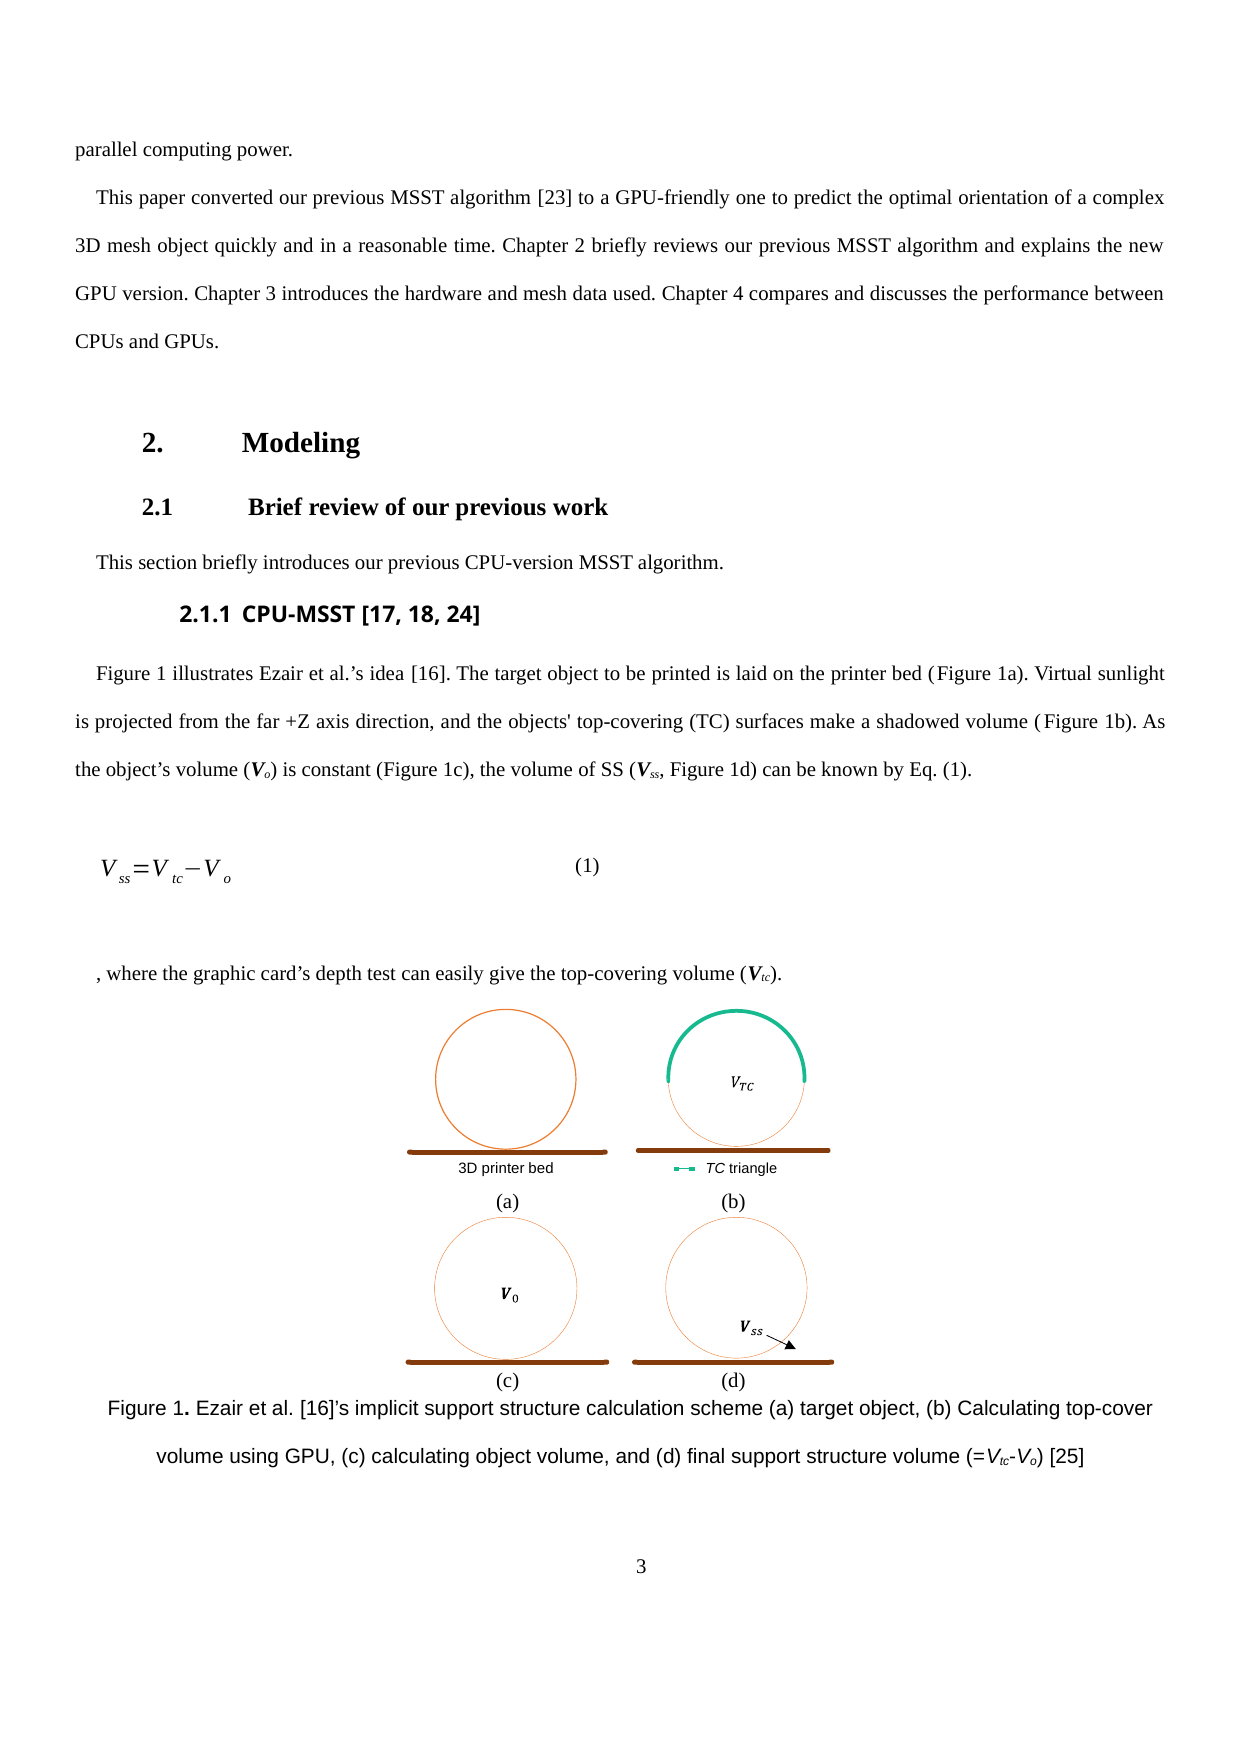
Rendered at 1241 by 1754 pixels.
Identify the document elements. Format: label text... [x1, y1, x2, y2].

table_header (b) [620, 1009, 846, 1217]
subtitle CPU-MSST [17, 18, 24] [179, 598, 1165, 629]
text , where the graphic card’s depth test can easily give the top-covering volume (Vtc). [75, 961, 1165, 984]
text This section briefly introduces our previous CPU-version MSST algorithm. [75, 550, 1165, 574]
text (1) [75, 853, 1165, 888]
text Figure 1 illustrates Ezair et al.’s idea [16]. The target object to be printed is laid on the printer bed (Figure 1a). Virtual sunlight is projected from the far +Z axis direction, and the objects' top-covering (TC) surfaces make a shadowed volume (Figure 1b). As the object’s volume (Vo) is constant (Figure 1c), the volume of SS (Vss, Figure 1d) can be known by Eq. (1). [75, 661, 1165, 781]
table_cell (d) [620, 1217, 846, 1396]
text This paper converted our previous MSST algorithm [23] to a GPU-friendly one to predict the optimal orientation of a complex 3D mesh object quickly and in a reasonable time. Chapter 2 briefly reviews our previous MSST algorithm and explains the new GPU version. Chapter 3 introduces the hardware and mesh data used. Chapter 4 compares and discusses the performance between CPUs and GPUs. [75, 185, 1165, 353]
subtitle Modeling [142, 425, 1165, 459]
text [75, 137, 1165, 161]
table_cell (c) [394, 1217, 620, 1396]
table_header (a) [394, 1009, 620, 1217]
subtitle Brief review of our previous work [142, 492, 1165, 521]
text Figure 1. Ezair et al. [16]’s implicit support structure calculation scheme (a) target object, (b) Calculating top-cover volume using GPU, (c) calculating object volume, and (d) final support structure volume (=Vtc-Vo) [25] [75, 1396, 1165, 1468]
